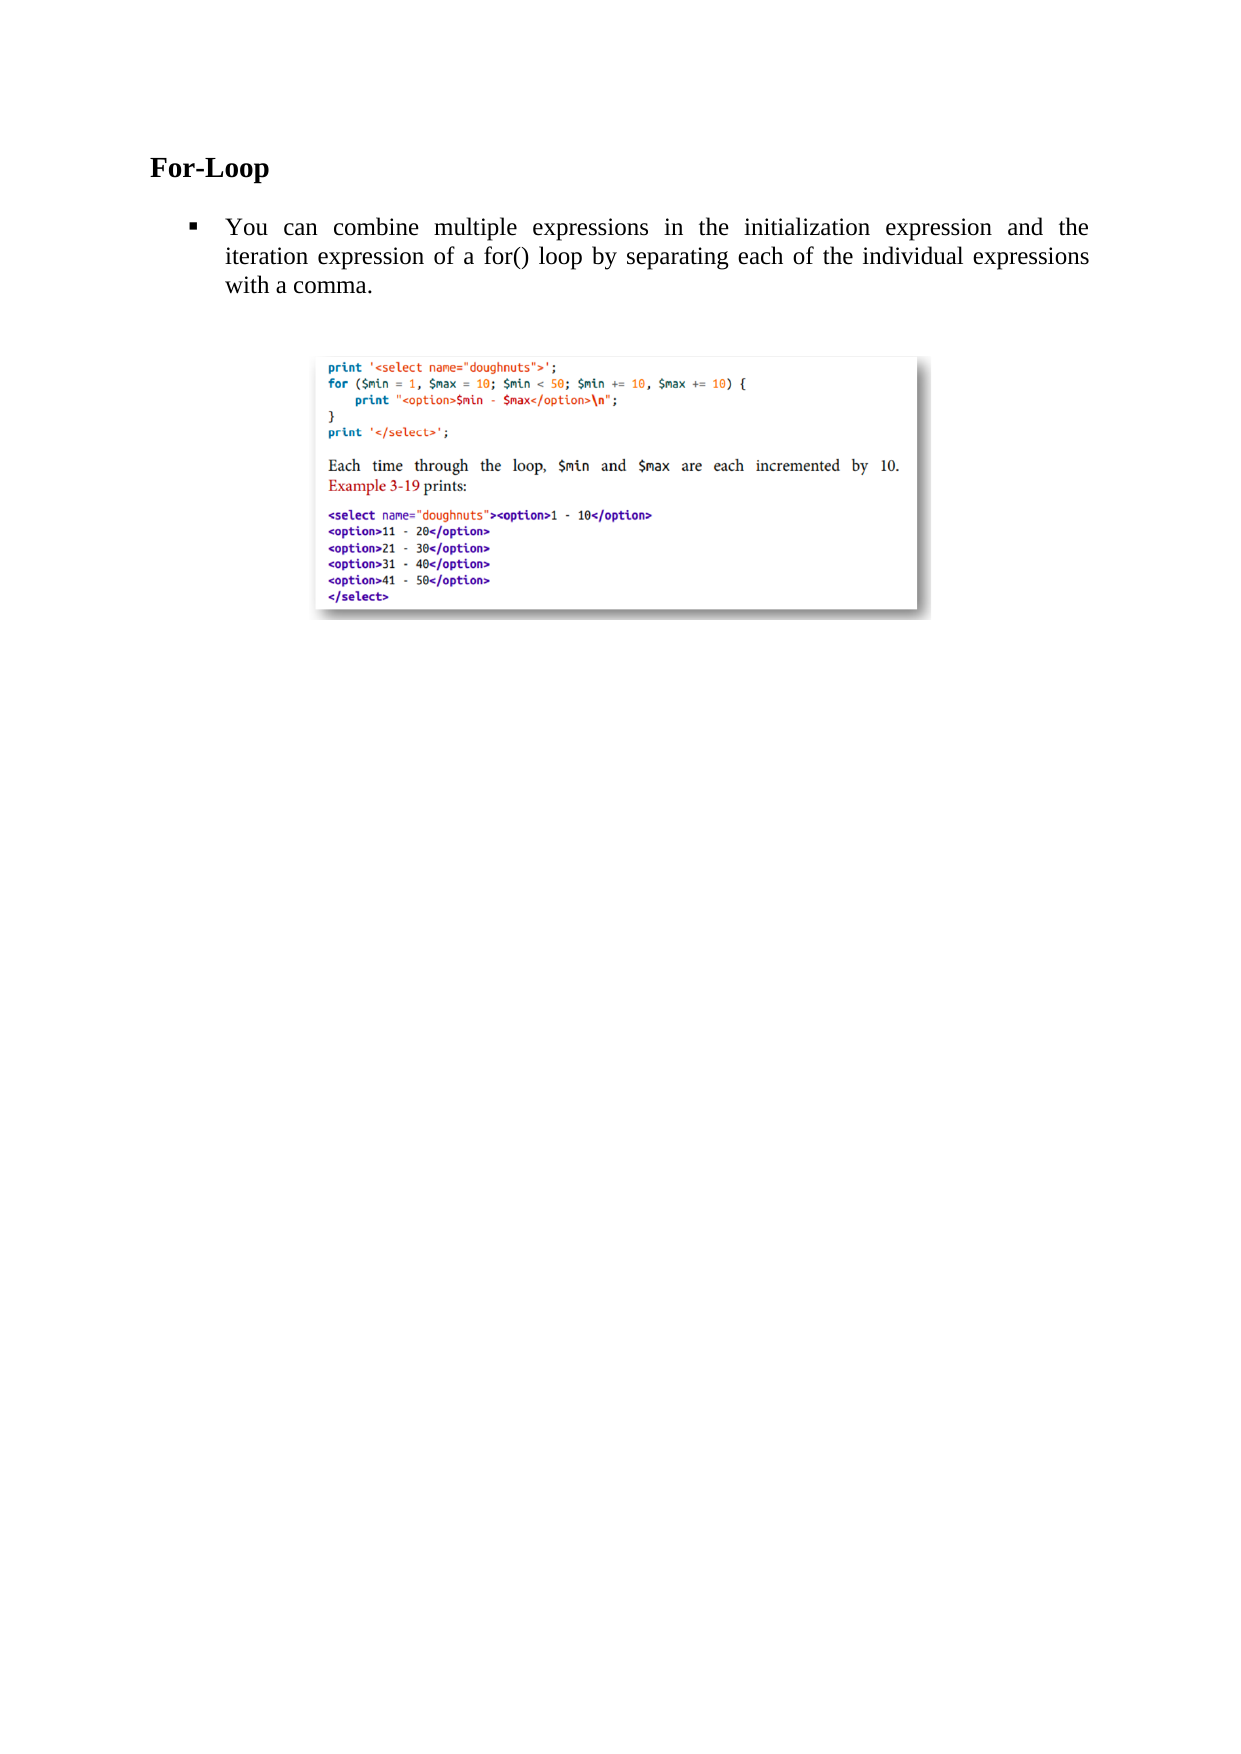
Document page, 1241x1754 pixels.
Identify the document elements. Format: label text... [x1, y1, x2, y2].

text For-Loop [150, 150, 1090, 183]
list You can combine multiple expressions in the initialization expression and the iteration expression of a for() loop by separating each of the individual expressions with a comma. [187, 212, 1090, 298]
picture [309, 356, 932, 620]
